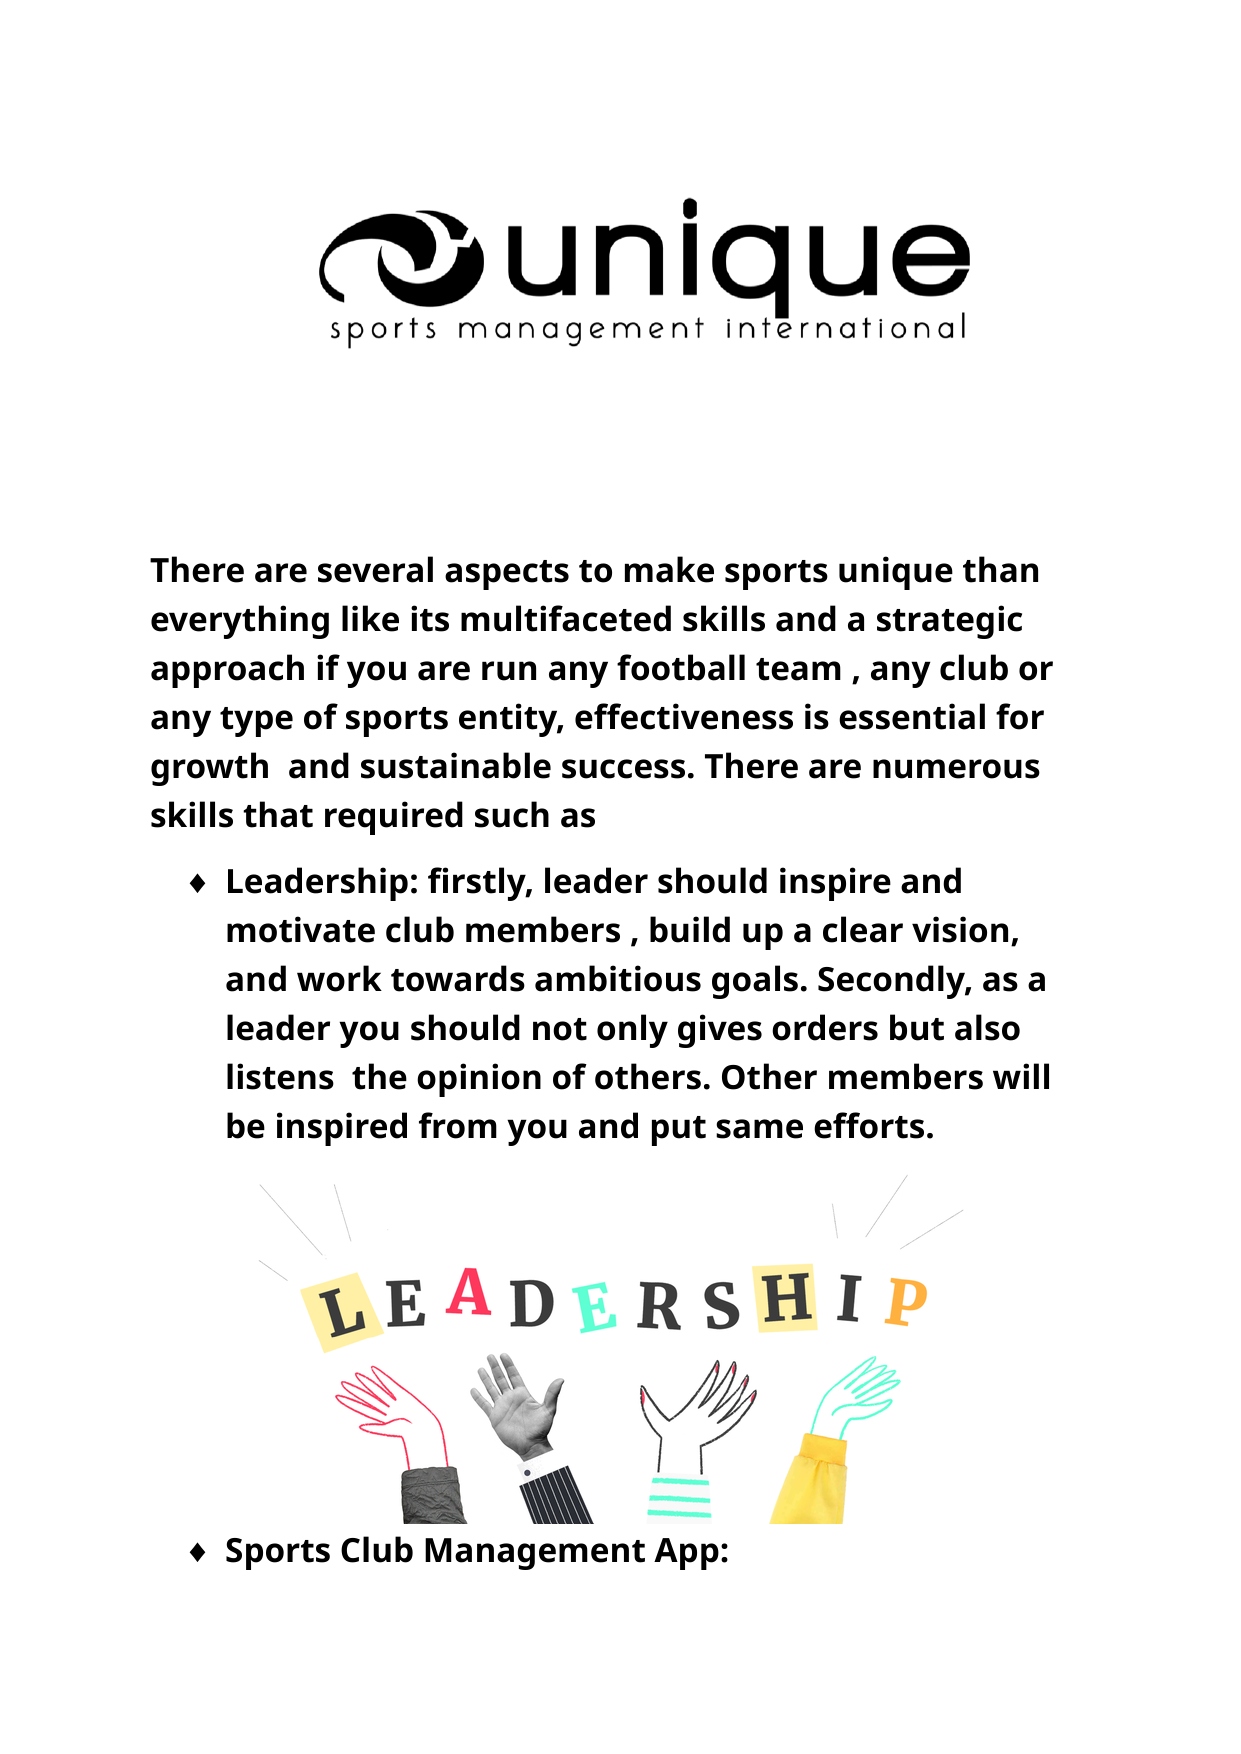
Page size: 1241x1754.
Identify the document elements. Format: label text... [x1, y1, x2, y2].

list Sports Club Management App: [187, 1527, 1090, 1572]
text There are several aspects to make sports unique than everything like its multifaceted skills and a strategic approach if you are run any football team , any club or any type of sports entity, effectiveness is essential for growth and sustainable success. There are numerous skills that required such as [150, 547, 1090, 837]
list Leadership: firstly, leader should inspire and motivate club members , build up a clear vision, and work towards ambitious goals. Secondly, as a leader you should not only gives orders but also listens the opinion of others. Other members will be inspired from you and put same efforts. [187, 858, 1090, 1148]
